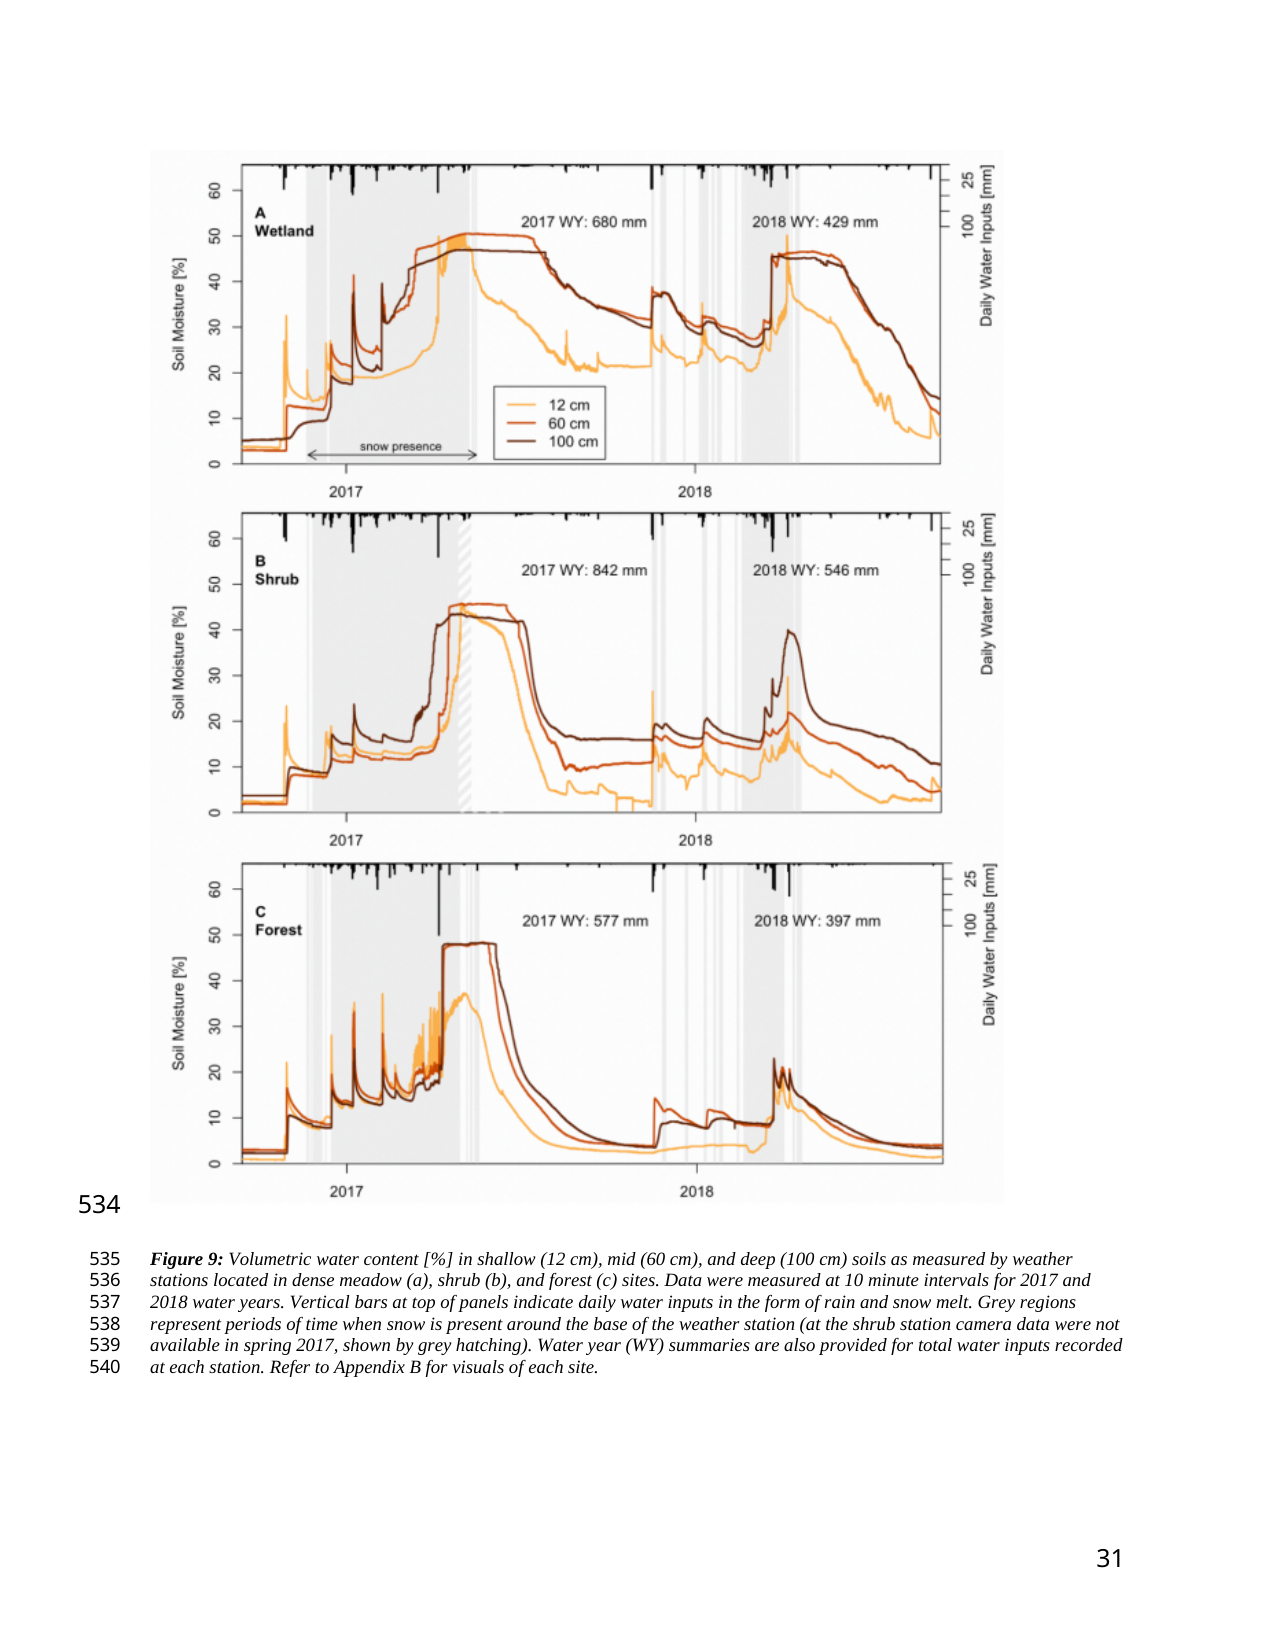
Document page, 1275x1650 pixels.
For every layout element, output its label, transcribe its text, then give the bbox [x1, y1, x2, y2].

text Figure 9: Volumetric water content [%] in shallow (12 cm), mid (60 cm), and deep (100 cm) soils as measured by weather stations located in dense meadow (a), shrub (b), and forest (c) sites. Data were measured at 10 minute intervals for 2017 and 2018 water years. Vertical bars at top of panels indicate daily water inputs in the form of rain and snow melt. Grey regions represent periods of time when snow is present around the base of the weather station (at the shrub station camera data were not available in spring 2017, shown by grey hatching). Water year (WY) summaries are also provided for total water inputs recorded at each station. Refer to Appendix B for visuals of each site. [150, 1248, 1125, 1377]
